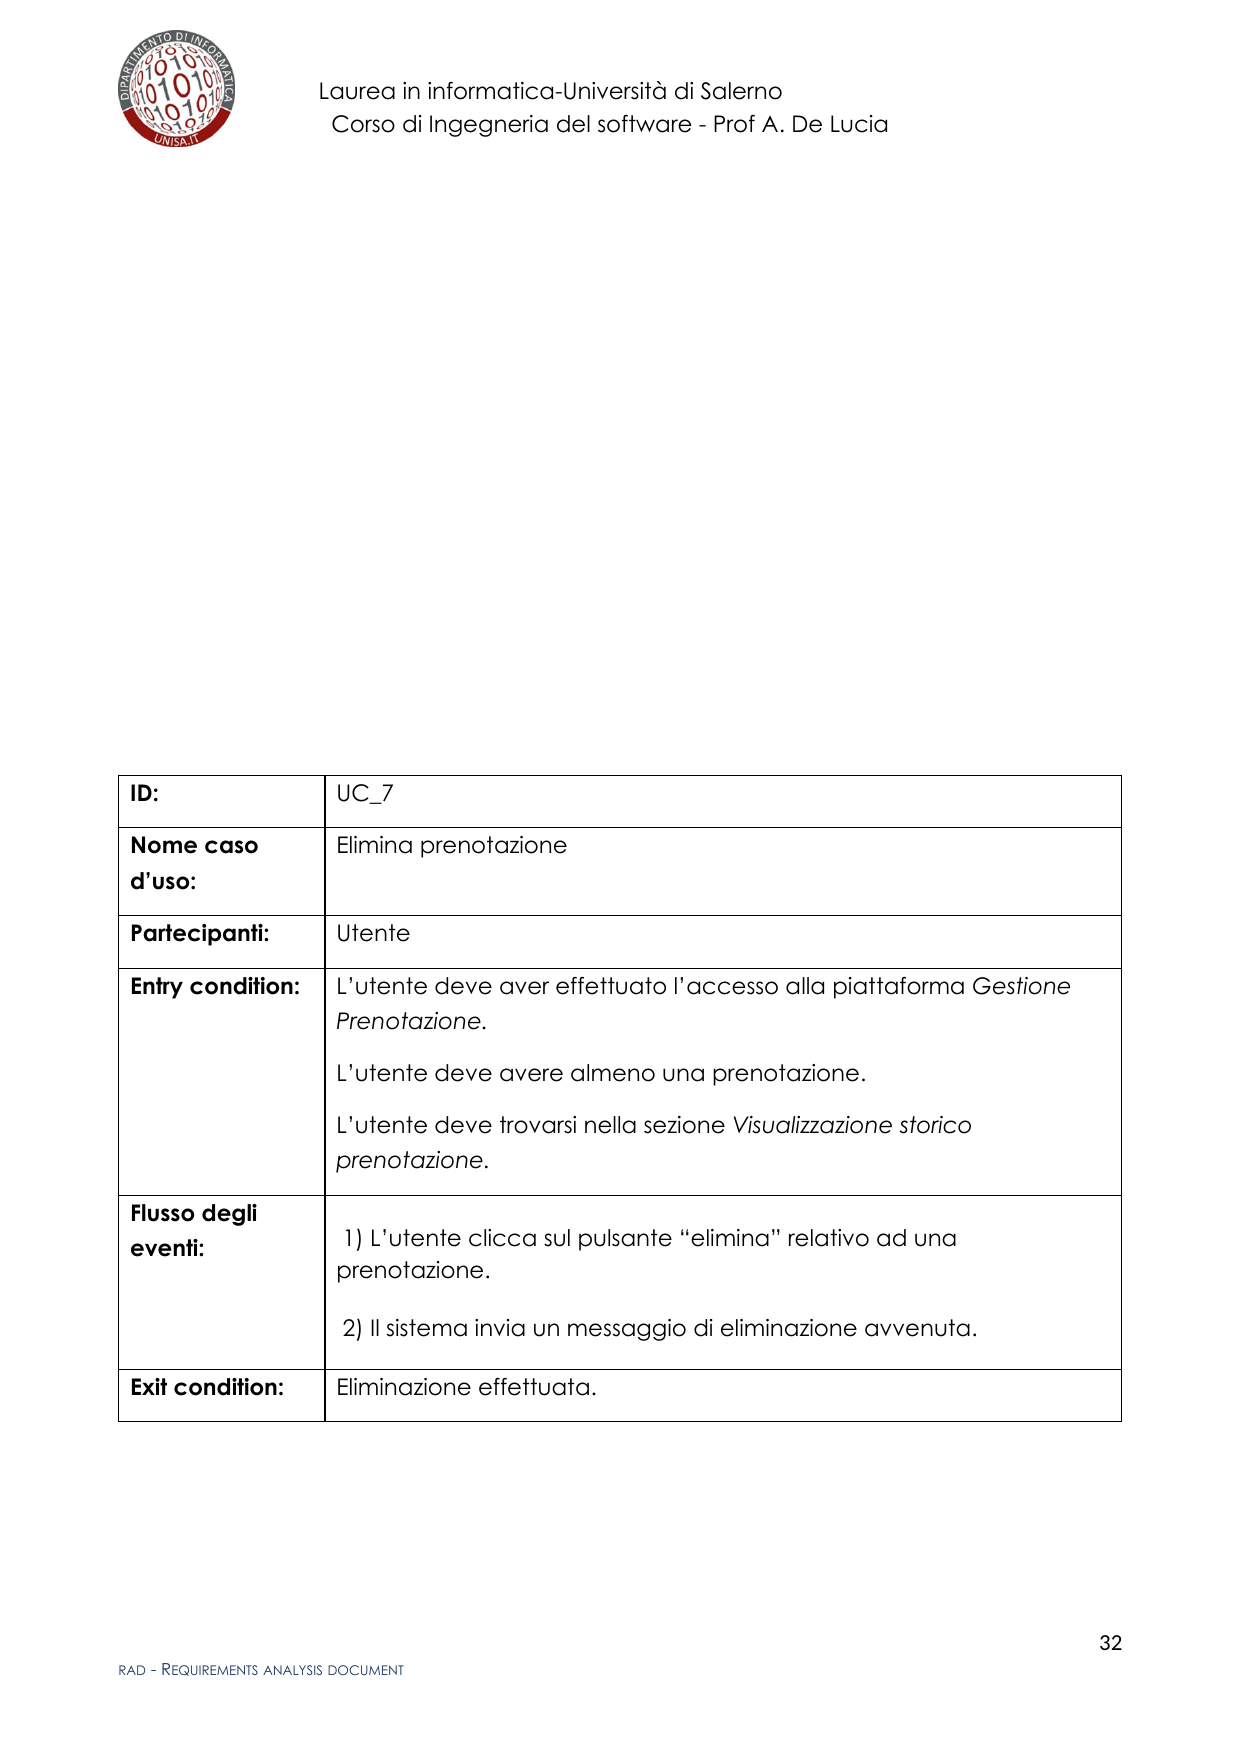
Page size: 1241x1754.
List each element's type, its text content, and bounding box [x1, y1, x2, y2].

table_cell Exit condition: [119, 1370, 324, 1421]
table_cell Elimina prenotazione [326, 828, 1121, 915]
table_cell Partecipanti: [119, 916, 324, 967]
table_cell Eliminazione effettuata. [326, 1370, 1121, 1421]
table_header UC_7 [326, 776, 1121, 827]
table_header ID: [119, 776, 324, 827]
table_cell Entry condition: [119, 969, 324, 1194]
table_cell Flusso degli eventi: [119, 1196, 324, 1369]
picture [118, 30, 235, 147]
table_cell Nome caso d’uso: [119, 828, 324, 915]
table_cell 1) L’utente clicca sul pulsante “elimina” relativo ad una prenotazione. 2) Il sistema invia un messaggio di eliminazione avvenuta. [326, 1196, 1121, 1369]
table_cell Utente [326, 916, 1121, 967]
table_cell L’utente deve aver effettuato l’accesso alla piattaforma Gestione Prenotazione. L’utente deve avere almeno una prenotazione. L’utente deve trovarsi nella sezione Visualizzazione storico prenotazione. [326, 969, 1121, 1194]
